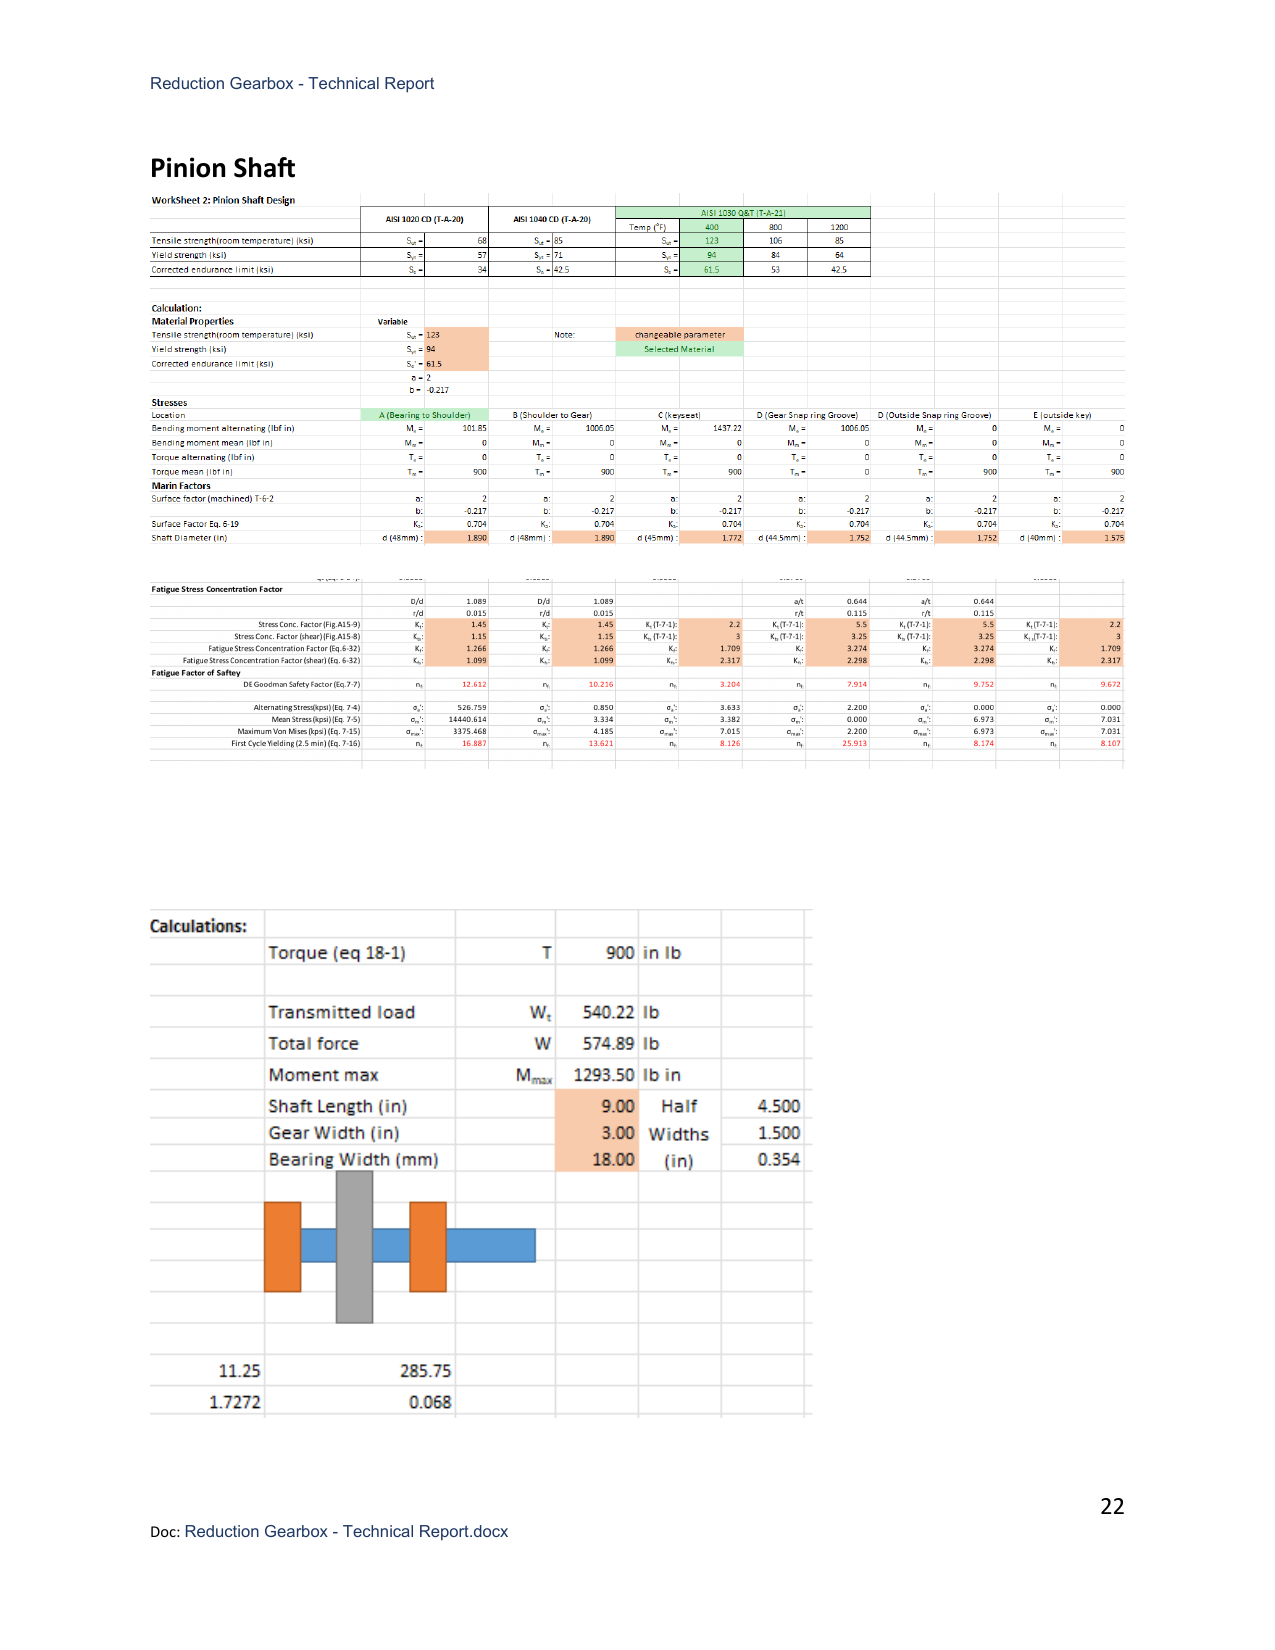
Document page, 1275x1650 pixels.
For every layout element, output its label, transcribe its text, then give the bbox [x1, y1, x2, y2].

subtitle Pinion Shaft [150, 150, 1125, 186]
picture [150, 909, 813, 1418]
picture [150, 193, 1125, 546]
picture [150, 579, 1125, 769]
